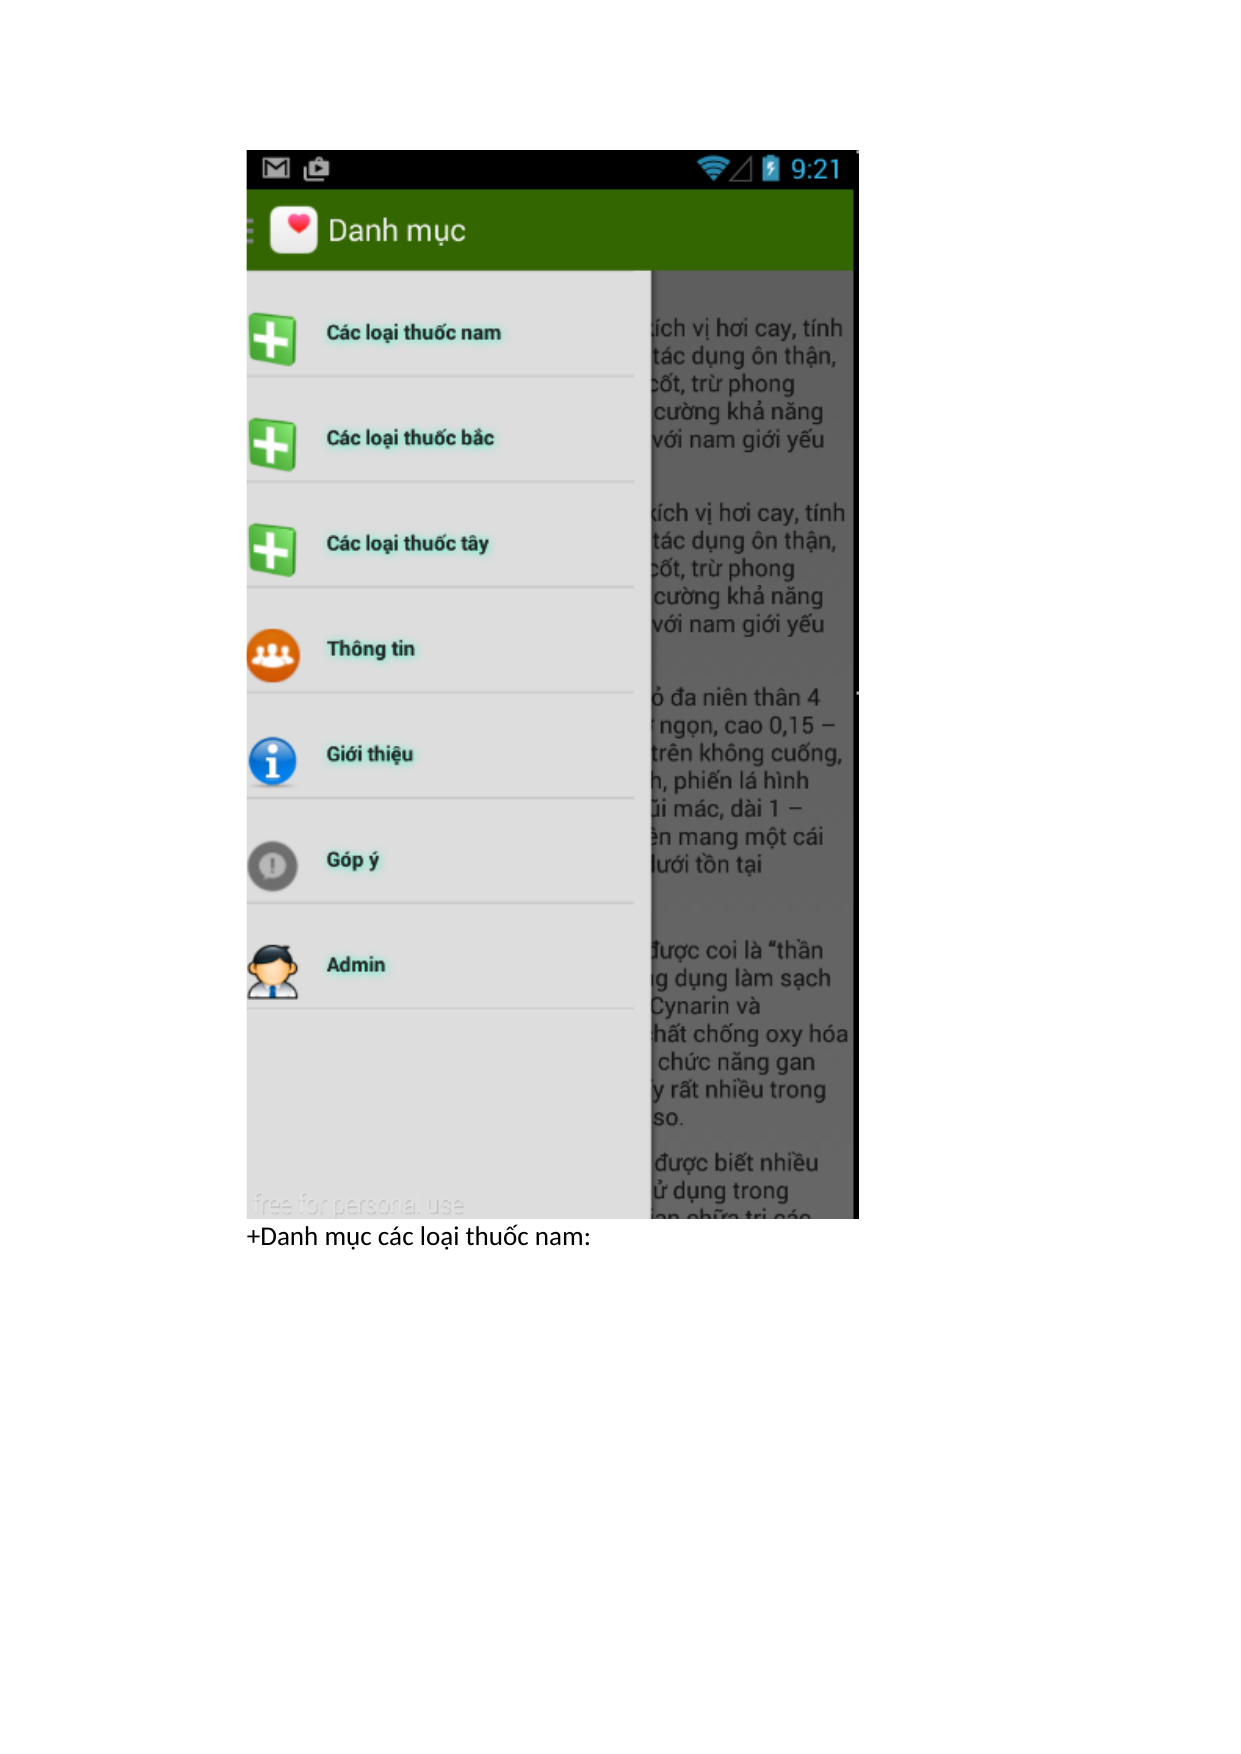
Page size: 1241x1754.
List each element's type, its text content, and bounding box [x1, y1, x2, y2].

list +Danh mục các loại thuốc nam: [247, 1219, 1090, 1252]
picture [246, 150, 859, 1219]
